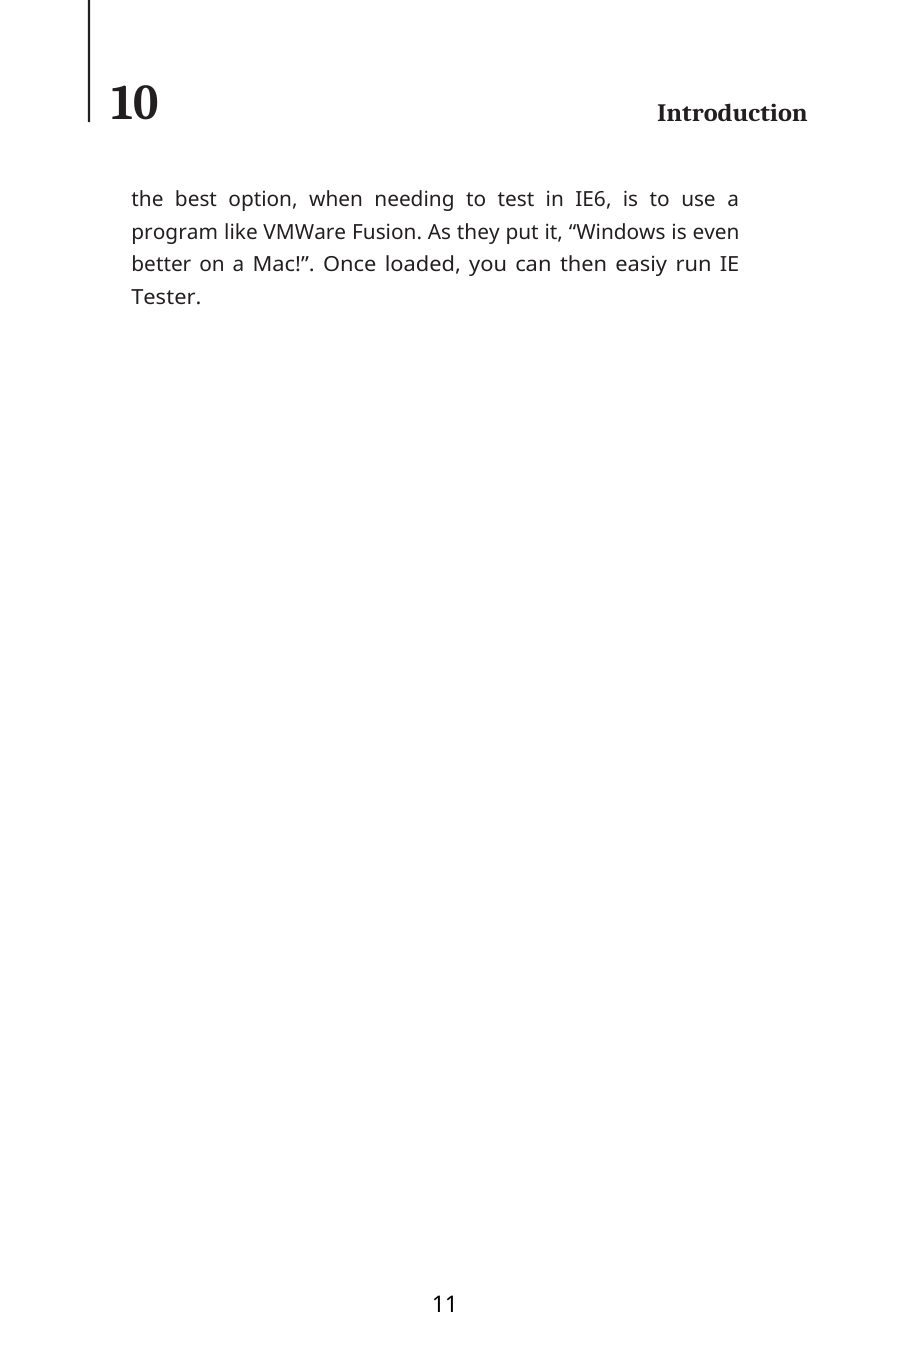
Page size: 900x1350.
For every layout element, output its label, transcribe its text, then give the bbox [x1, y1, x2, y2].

text the best option, when needing to test in IE6, is to use a program like VMWare Fusion. As they put it, “Windows is even better on a Mac!”. Once loaded, you can then easiy run IE Tester. [131, 184, 740, 311]
